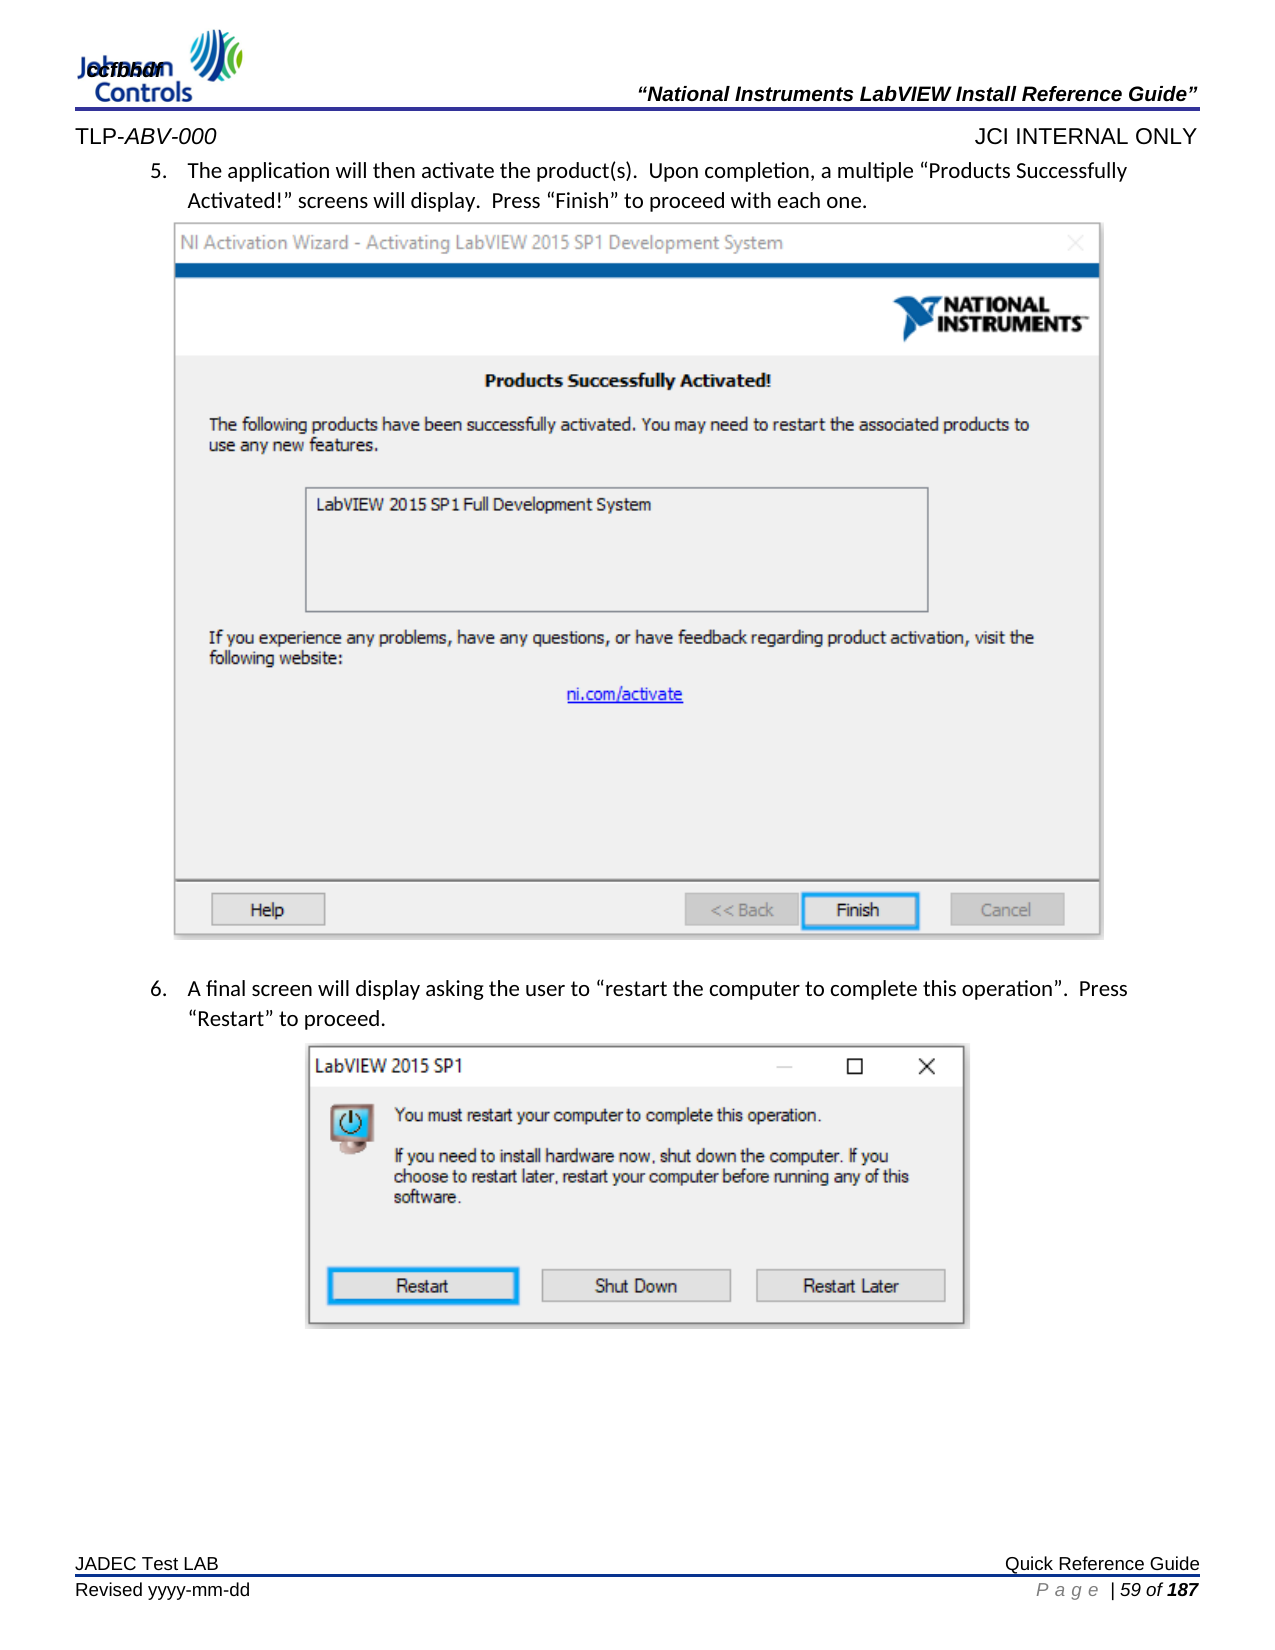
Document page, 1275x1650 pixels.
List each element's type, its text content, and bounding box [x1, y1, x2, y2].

picture [304, 1043, 971, 1329]
picture [76, 26, 246, 105]
list A final screen will display asking the user to “restart the computer to complete this operation”. Press “Restart” to proceed. [150, 974, 1200, 1032]
list The application will then activate the product(s). Upon completion, a multiple “Products Successfully Activated!” screens will display. Press “Finish” to proceed with each one. [150, 156, 1200, 214]
picture [171, 219, 1104, 940]
